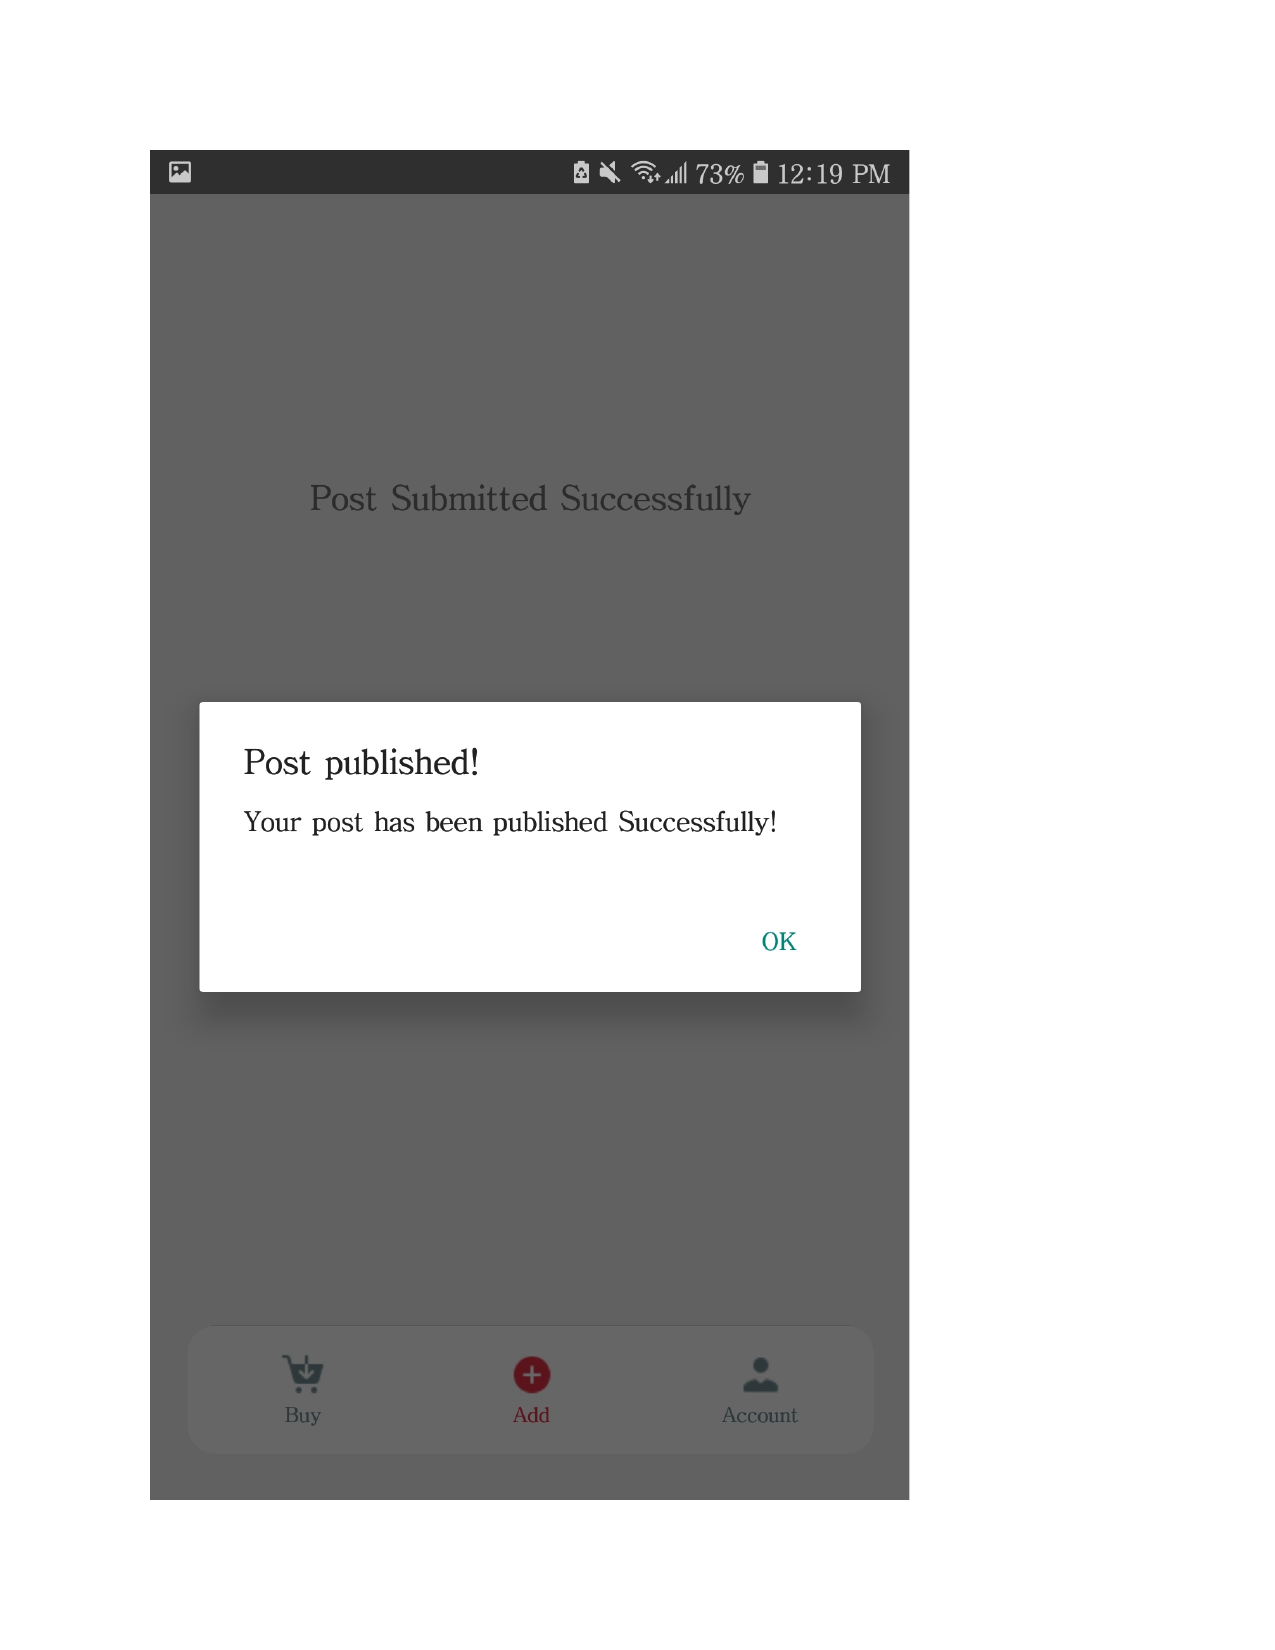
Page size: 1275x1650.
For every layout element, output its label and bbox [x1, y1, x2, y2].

picture [150, 150, 910, 1500]
